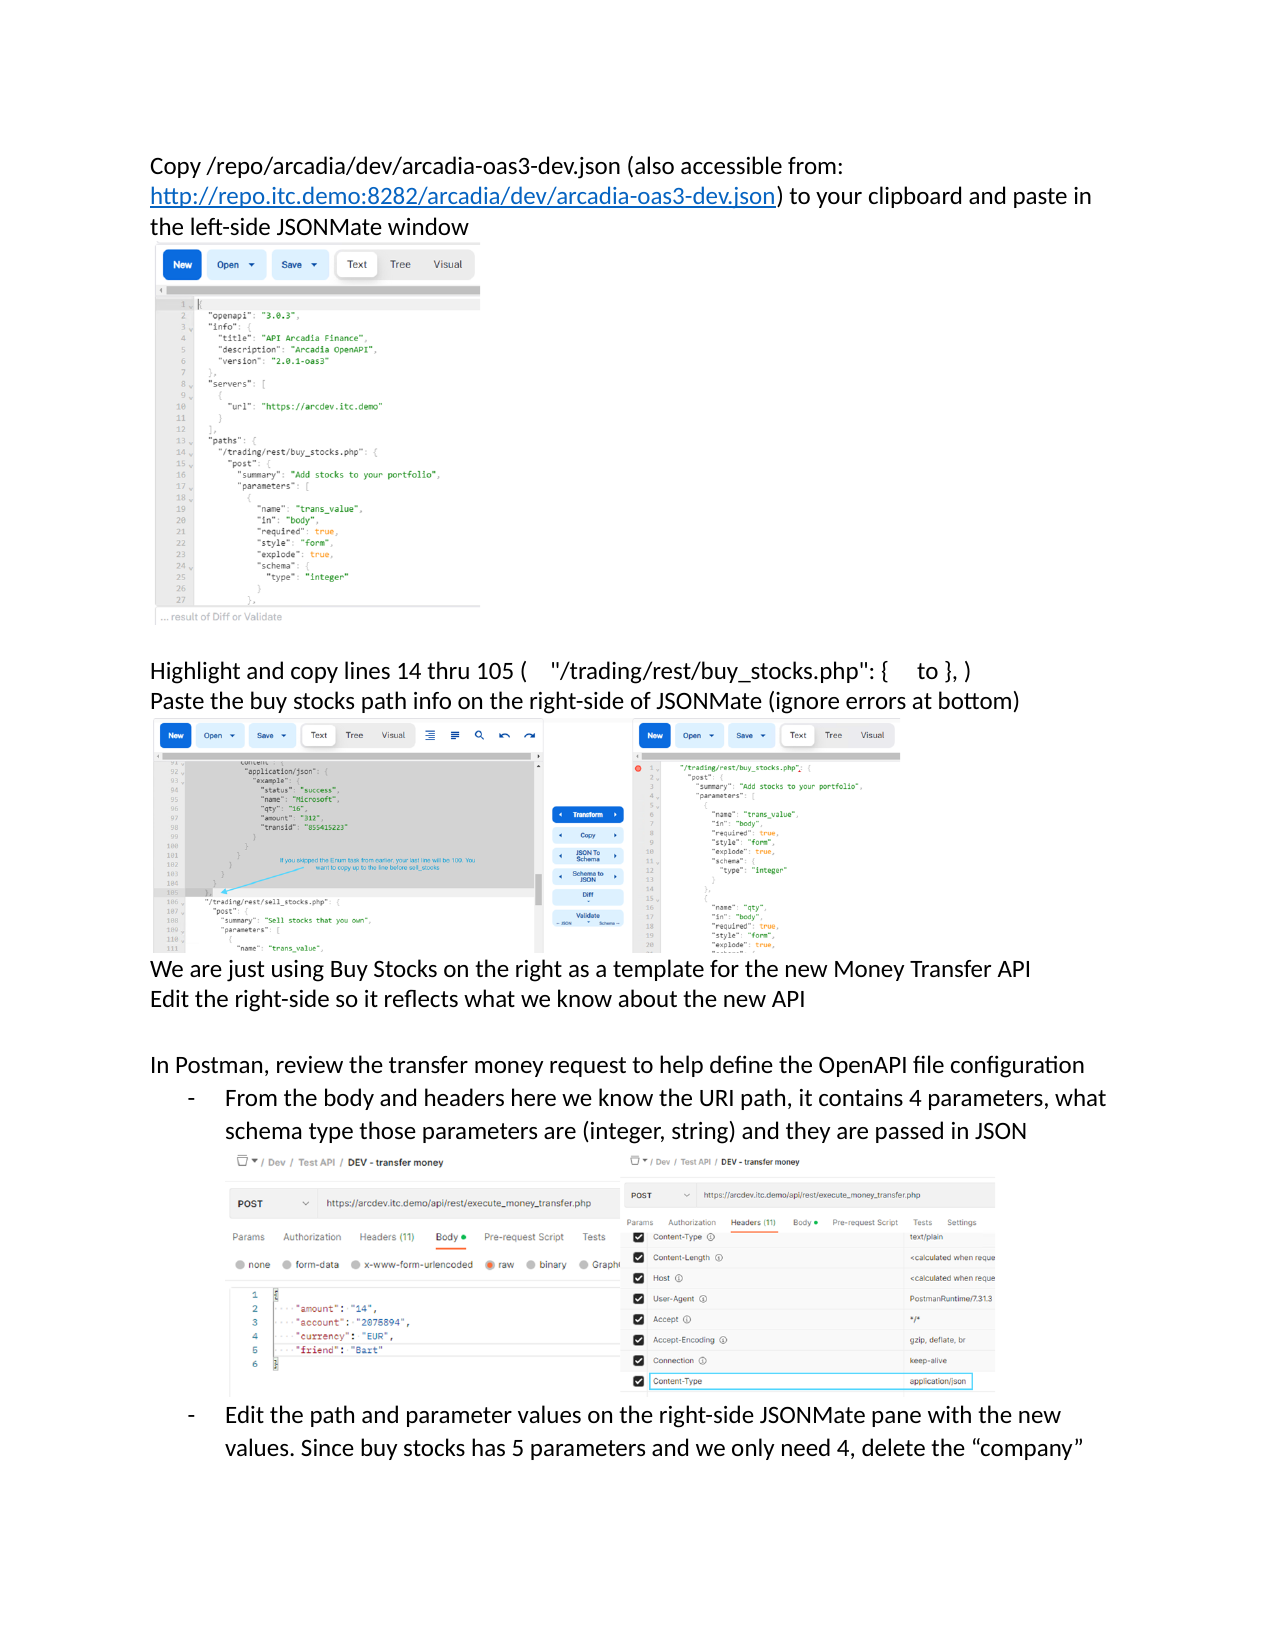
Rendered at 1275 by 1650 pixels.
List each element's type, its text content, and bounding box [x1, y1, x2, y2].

text Edit the right-side so it reflects what we know about the new API [150, 983, 1125, 1014]
text Highlight and copy lines 14 thru 105 ( "/trading/rest/buy_stocks.php": { to }, ) [150, 655, 1125, 685]
text In Postman, review the transfer money request to help define the OpenAPI file configuration [150, 1049, 1125, 1079]
text Paste the buy stocks path info on the right-side of JSONMate (ignore errors at bottom) [150, 685, 1125, 716]
picture [150, 241, 481, 625]
picture [150, 718, 901, 953]
picture [225, 1147, 996, 1397]
text We are just using Buy Stocks on the right as a template for the new Money Transfer API [150, 953, 1125, 983]
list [187, 1399, 1125, 1462]
text Copy /repo/arcadia/dev/arcadia-oas3-dev.json (also accessible from: http://repo.itc.demo:8282/arcadia/dev/arcadia-oas3-dev.json) to your clipboard and paste in the left-side JSONMate window [150, 150, 1125, 242]
